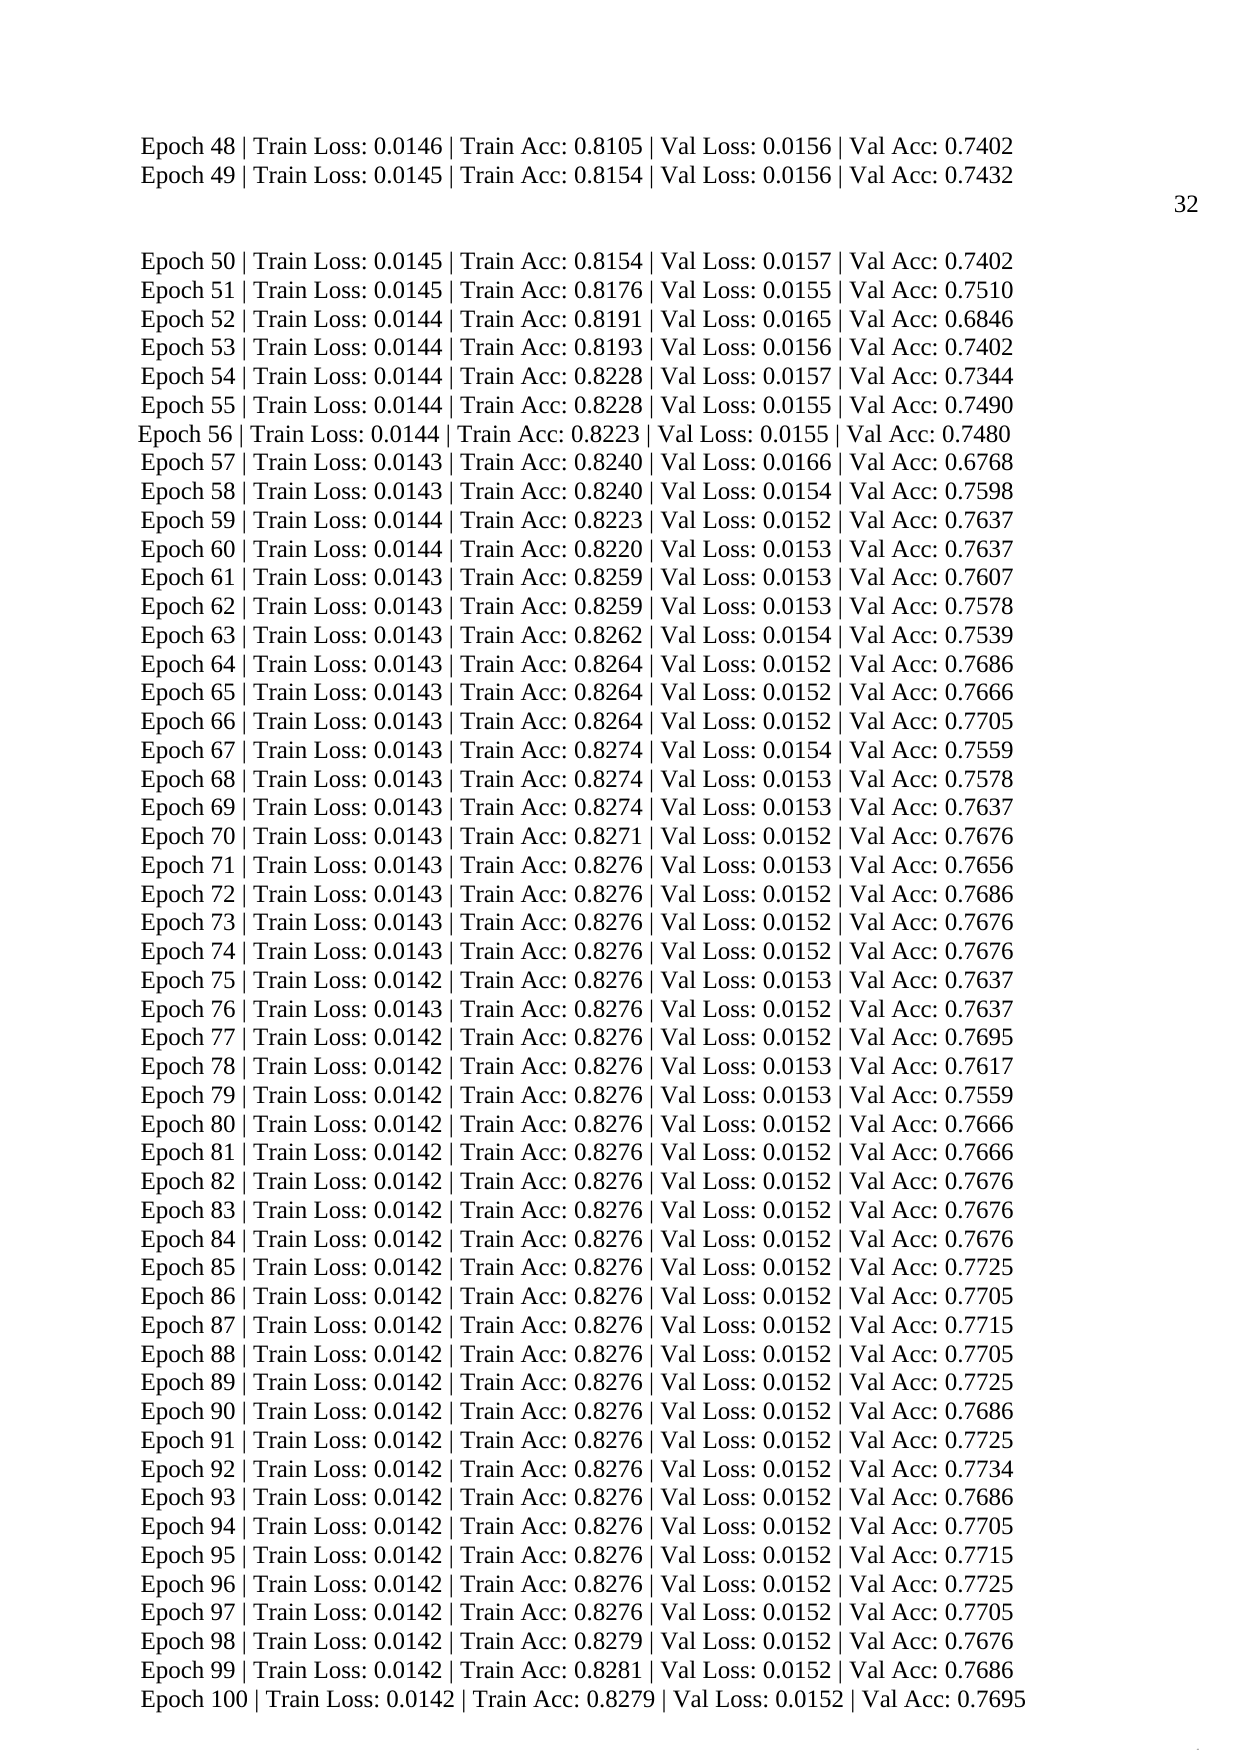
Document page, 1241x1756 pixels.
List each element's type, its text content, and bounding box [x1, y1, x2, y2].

text Epoch 74 | Train Loss: 0.0143 | Train Acc: 0.8276 | Val Loss: 0.0152 | Val Acc: 0.7676 [140, 936, 1198, 965]
text Epoch 56 | Train Loss: 0.0144 | Train Acc: 0.8223 | Val Loss: 0.0155 | Val Acc: 0.7480 [81, 419, 1198, 447]
text Epoch 52 | Train Loss: 0.0144 | Train Acc: 0.8191 | Val Loss: 0.0165 | Val Acc: 0.6846 [140, 304, 1198, 332]
text Epoch 70 | Train Loss: 0.0143 | Train Acc: 0.8271 | Val Loss: 0.0152 | Val Acc: 0.7676 [140, 821, 1198, 850]
text Epoch 73 | Train Loss: 0.0143 | Train Acc: 0.8276 | Val Loss: 0.0152 | Val Acc: 0.7676 [140, 907, 1198, 936]
text 32 [140, 189, 1198, 217]
text Epoch 62 | Train Loss: 0.0143 | Train Acc: 0.8259 | Val Loss: 0.0153 | Val Acc: 0.7578 [140, 591, 1198, 620]
text Epoch 71 | Train Loss: 0.0143 | Train Acc: 0.8276 | Val Loss: 0.0153 | Val Acc: 0.7656 [140, 850, 1198, 879]
text Epoch 66 | Train Loss: 0.0143 | Train Acc: 0.8264 | Val Loss: 0.0152 | Val Acc: 0.7705 [140, 706, 1198, 735]
text Epoch 81 | Train Loss: 0.0142 | Train Acc: 0.8276 | Val Loss: 0.0152 | Val Acc: 0.7666 [140, 1137, 1198, 1166]
text Epoch 51 | Train Loss: 0.0145 | Train Acc: 0.8176 | Val Loss: 0.0155 | Val Acc: 0.7510 [140, 275, 1198, 304]
text Epoch 84 | Train Loss: 0.0142 | Train Acc: 0.8276 | Val Loss: 0.0152 | Val Acc: 0.7676 [140, 1224, 1198, 1252]
text Epoch 53 | Train Loss: 0.0144 | Train Acc: 0.8193 | Val Loss: 0.0156 | Val Acc: 0.7402 [140, 332, 1198, 361]
text Epoch 76 | Train Loss: 0.0143 | Train Acc: 0.8276 | Val Loss: 0.0152 | Val Acc: 0.7637 [140, 994, 1198, 1022]
text Epoch 79 | Train Loss: 0.0142 | Train Acc: 0.8276 | Val Loss: 0.0153 | Val Acc: 0.7559 [140, 1080, 1198, 1109]
text Epoch 85 | Train Loss: 0.0142 | Train Acc: 0.8276 | Val Loss: 0.0152 | Val Acc: 0.7725 [140, 1252, 1198, 1281]
text Epoch 96 | Train Loss: 0.0142 | Train Acc: 0.8276 | Val Loss: 0.0152 | Val Acc: 0.7725 [140, 1569, 1198, 1597]
text Epoch 90 | Train Loss: 0.0142 | Train Acc: 0.8276 | Val Loss: 0.0152 | Val Acc: 0.7686 [140, 1396, 1198, 1425]
text Epoch 99 | Train Loss: 0.0142 | Train Acc: 0.8281 | Val Loss: 0.0152 | Val Acc: 0.7686 [140, 1655, 1198, 1684]
text Epoch 64 | Train Loss: 0.0143 | Train Acc: 0.8264 | Val Loss: 0.0152 | Val Acc: 0.7686 [140, 649, 1198, 677]
text Epoch 78 | Train Loss: 0.0142 | Train Acc: 0.8276 | Val Loss: 0.0153 | Val Acc: 0.7617 [140, 1051, 1198, 1080]
text Epoch 92 | Train Loss: 0.0142 | Train Acc: 0.8276 | Val Loss: 0.0152 | Val Acc: 0.7734 [140, 1454, 1198, 1482]
text Epoch 94 | Train Loss: 0.0142 | Train Acc: 0.8276 | Val Loss: 0.0152 | Val Acc: 0.7705 [140, 1511, 1198, 1540]
text Epoch 86 | Train Loss: 0.0142 | Train Acc: 0.8276 | Val Loss: 0.0152 | Val Acc: 0.7705 [140, 1281, 1198, 1310]
text Epoch 98 | Train Loss: 0.0142 | Train Acc: 0.8279 | Val Loss: 0.0152 | Val Acc: 0.7676 [140, 1626, 1198, 1655]
text Epoch 65 | Train Loss: 0.0143 | Train Acc: 0.8264 | Val Loss: 0.0152 | Val Acc: 0.7666 [140, 677, 1198, 706]
text Epoch 87 | Train Loss: 0.0142 | Train Acc: 0.8276 | Val Loss: 0.0152 | Val Acc: 0.7715 [140, 1310, 1198, 1339]
text Epoch 77 | Train Loss: 0.0142 | Train Acc: 0.8276 | Val Loss: 0.0152 | Val Acc: 0.7695 [140, 1022, 1198, 1051]
text Epoch 75 | Train Loss: 0.0142 | Train Acc: 0.8276 | Val Loss: 0.0153 | Val Acc: 0.7637 [140, 965, 1198, 994]
text Epoch 91 | Train Loss: 0.0142 | Train Acc: 0.8276 | Val Loss: 0.0152 | Val Acc: 0.7725 [140, 1425, 1198, 1454]
text Epoch 97 | Train Loss: 0.0142 | Train Acc: 0.8276 | Val Loss: 0.0152 | Val Acc: 0.7705 [140, 1597, 1198, 1626]
text Epoch 54 | Train Loss: 0.0144 | Train Acc: 0.8228 | Val Loss: 0.0157 | Val Acc: 0.7344 [140, 361, 1198, 390]
text Epoch 59 | Train Loss: 0.0144 | Train Acc: 0.8223 | Val Loss: 0.0152 | Val Acc: 0.7637 [140, 505, 1198, 534]
text Epoch 89 | Train Loss: 0.0142 | Train Acc: 0.8276 | Val Loss: 0.0152 | Val Acc: 0.7725 [140, 1367, 1198, 1396]
text Epoch 95 | Train Loss: 0.0142 | Train Acc: 0.8276 | Val Loss: 0.0152 | Val Acc: 0.7715 [140, 1540, 1198, 1569]
text Epoch 93 | Train Loss: 0.0142 | Train Acc: 0.8276 | Val Loss: 0.0152 | Val Acc: 0.7686 [140, 1482, 1198, 1511]
text Epoch 61 | Train Loss: 0.0143 | Train Acc: 0.8259 | Val Loss: 0.0153 | Val Acc: 0.7607 [140, 562, 1198, 591]
text Epoch 72 | Train Loss: 0.0143 | Train Acc: 0.8276 | Val Loss: 0.0152 | Val Acc: 0.7686 [140, 879, 1198, 907]
text Epoch 83 | Train Loss: 0.0142 | Train Acc: 0.8276 | Val Loss: 0.0152 | Val Acc: 0.7676 [140, 1195, 1198, 1224]
text Epoch 49 | Train Loss: 0.0145 | Train Acc: 0.8154 | Val Loss: 0.0156 | Val Acc: 0.7432 [140, 160, 1198, 189]
text Epoch 50 | Train Loss: 0.0145 | Train Acc: 0.8154 | Val Loss: 0.0157 | Val Acc: 0.7402 [140, 246, 1198, 275]
text Epoch 88 | Train Loss: 0.0142 | Train Acc: 0.8276 | Val Loss: 0.0152 | Val Acc: 0.7705 [140, 1339, 1198, 1367]
text Epoch 57 | Train Loss: 0.0143 | Train Acc: 0.8240 | Val Loss: 0.0166 | Val Acc: 0.6768 [140, 447, 1198, 476]
text Epoch 68 | Train Loss: 0.0143 | Train Acc: 0.8274 | Val Loss: 0.0153 | Val Acc: 0.7578 [140, 764, 1198, 792]
text Epoch 80 | Train Loss: 0.0142 | Train Acc: 0.8276 | Val Loss: 0.0152 | Val Acc: 0.7666 [140, 1109, 1198, 1137]
text Epoch 67 | Train Loss: 0.0143 | Train Acc: 0.8274 | Val Loss: 0.0154 | Val Acc: 0.7559 [140, 735, 1198, 764]
text Epoch 82 | Train Loss: 0.0142 | Train Acc: 0.8276 | Val Loss: 0.0152 | Val Acc: 0.7676 [140, 1166, 1198, 1195]
text Epoch 60 | Train Loss: 0.0144 | Train Acc: 0.8220 | Val Loss: 0.0153 | Val Acc: 0.7637 [140, 534, 1198, 562]
text Epoch 48 | Train Loss: 0.0146 | Train Acc: 0.8105 | Val Loss: 0.0156 | Val Acc: 0.7402 [140, 131, 1198, 160]
text Epoch 100 | Train Loss: 0.0142 | Train Acc: 0.8279 | Val Loss: 0.0152 | Val Acc: 0.7695 [140, 1684, 1198, 1712]
text Epoch 63 | Train Loss: 0.0143 | Train Acc: 0.8262 | Val Loss: 0.0154 | Val Acc: 0.7539 [140, 620, 1198, 649]
text Epoch 58 | Train Loss: 0.0143 | Train Acc: 0.8240 | Val Loss: 0.0154 | Val Acc: 0.7598 [140, 476, 1198, 505]
text Epoch 69 | Train Loss: 0.0143 | Train Acc: 0.8274 | Val Loss: 0.0153 | Val Acc: 0.7637 [140, 792, 1198, 821]
text Epoch 55 | Train Loss: 0.0144 | Train Acc: 0.8228 | Val Loss: 0.0155 | Val Acc: 0.7490 [140, 390, 1198, 419]
